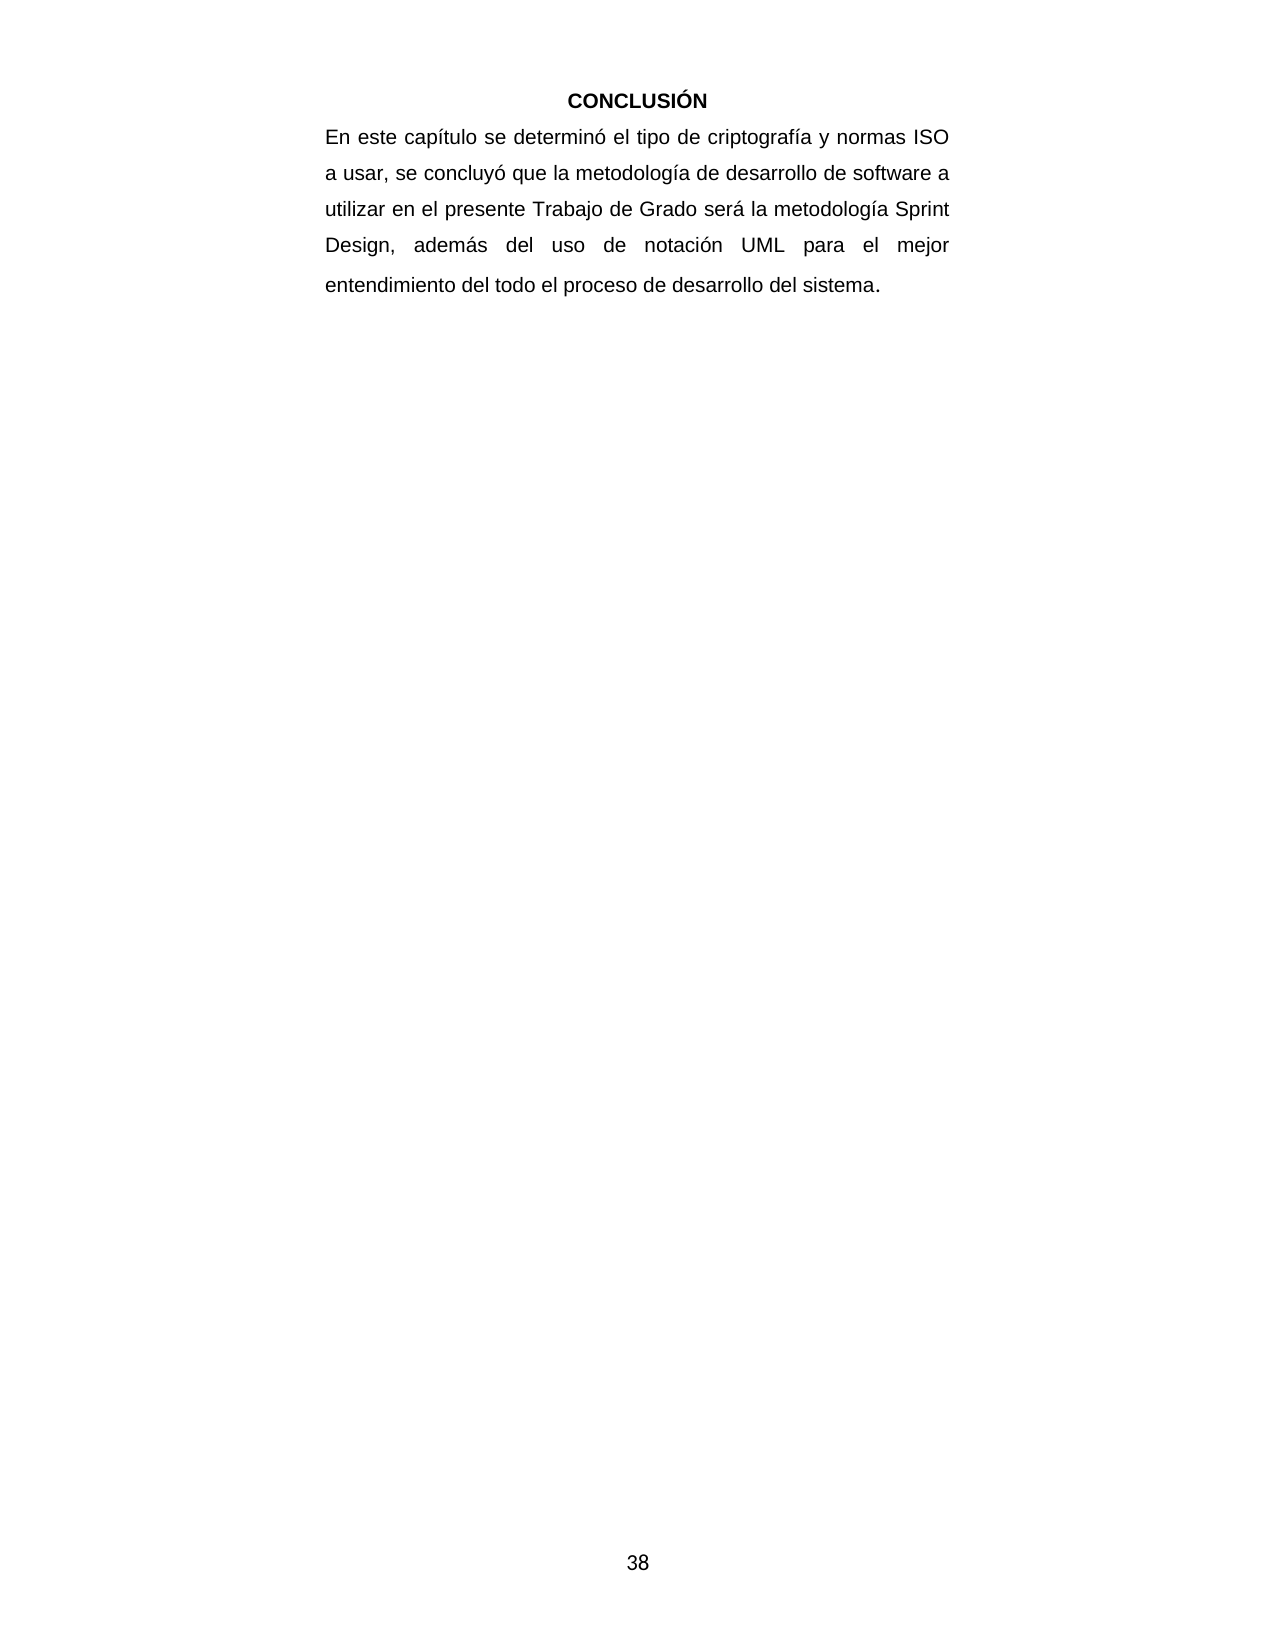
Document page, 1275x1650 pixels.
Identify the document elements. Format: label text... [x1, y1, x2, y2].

text CONCLUSIÓN [177, 89, 1098, 113]
text En este capítulo se determinó el tipo de criptografía y normas ISO a usar, se concluyó que la metodología de desarrollo de software a utilizar en el presente Trabajo de Grado será la metodología Sprint Design, además del uso de notación UML para el mejor entendimiento del todo el proceso de desarrollo del sistema. [325, 124, 950, 298]
